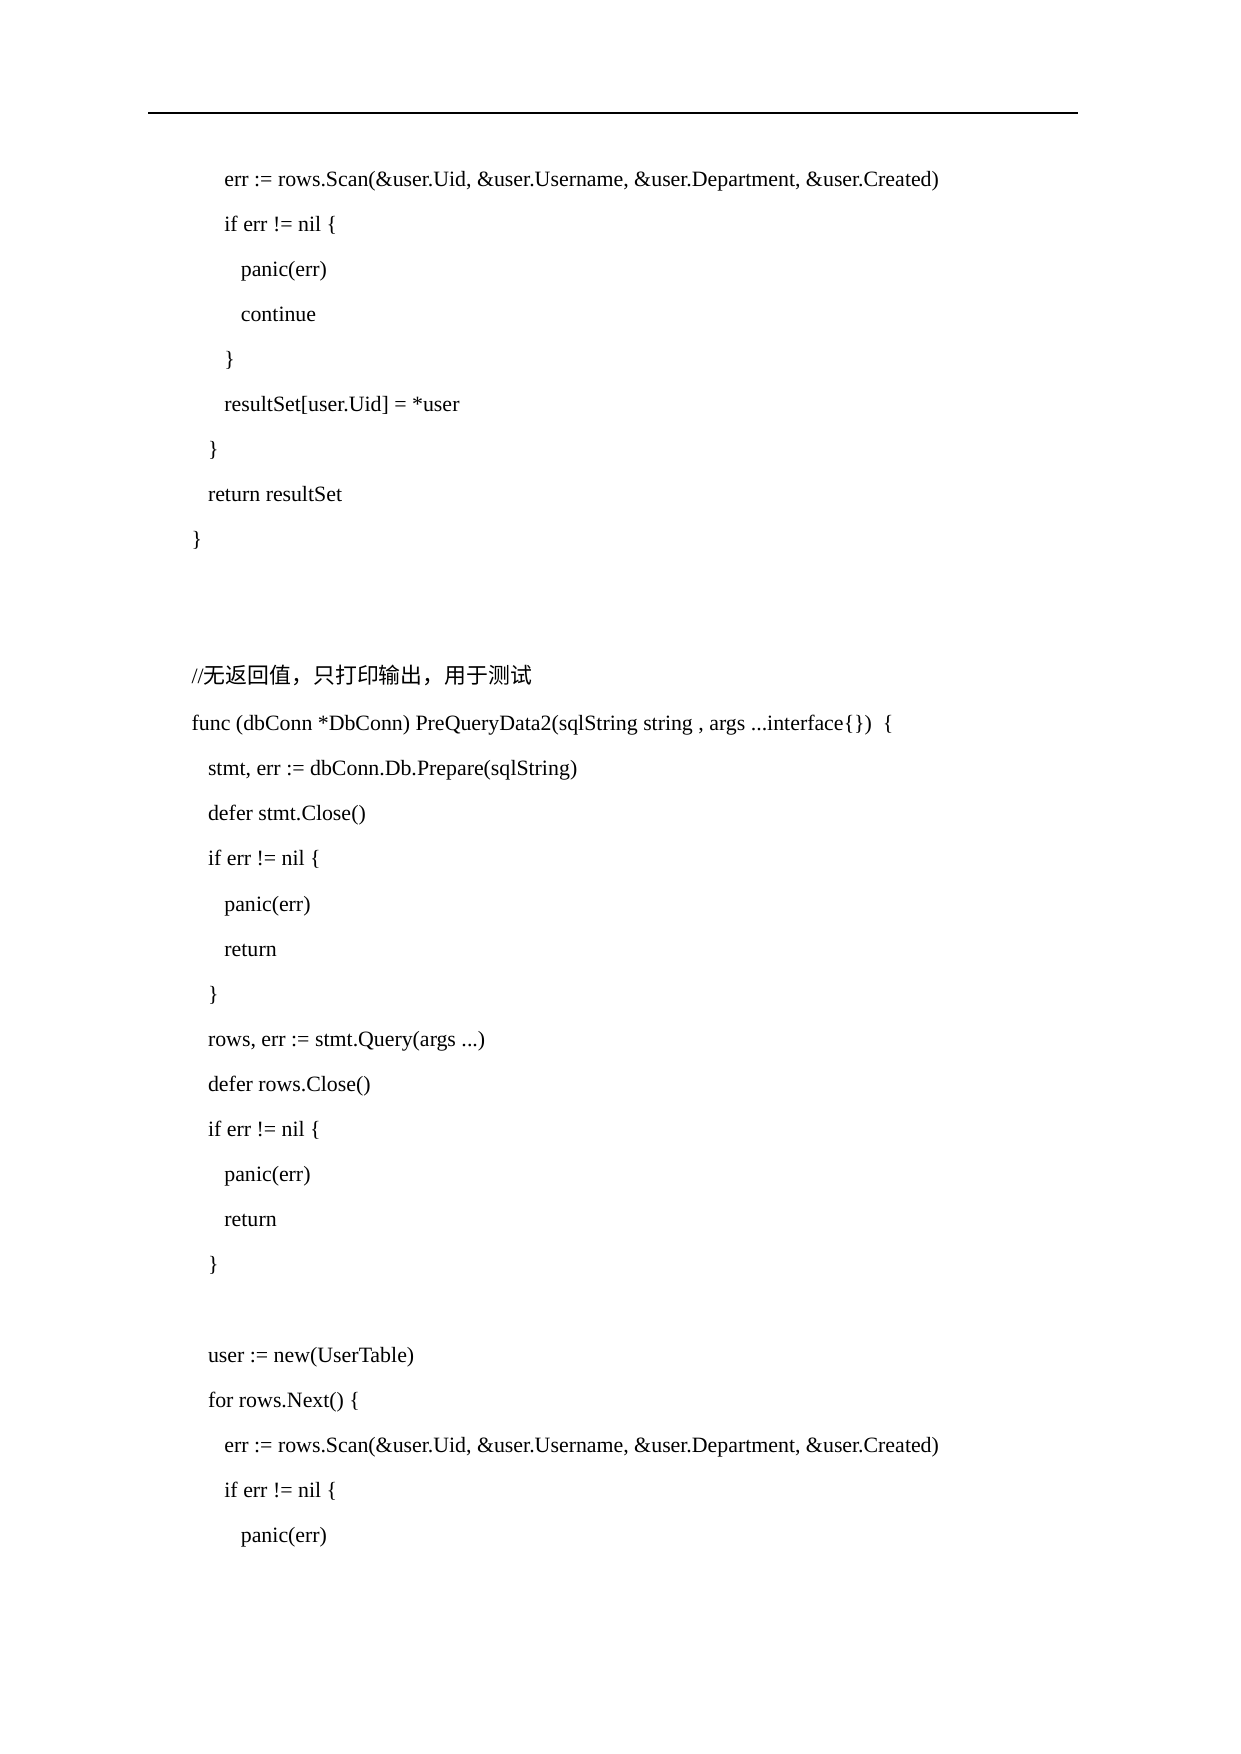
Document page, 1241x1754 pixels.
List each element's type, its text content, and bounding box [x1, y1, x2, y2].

text resultSet[user.Uid] = *user [148, 387, 1078, 420]
text stmt, err := dbConn.Db.Prepare(sqlString) [148, 752, 1078, 784]
text for rows.Next() { [148, 1383, 1078, 1416]
text rows, err := stmt.Query(args ...) [148, 1022, 1078, 1055]
text err := rows.Scan(&user.Uid, &user.Username, &user.Department, &user.Created) [148, 1428, 1078, 1461]
text //无返回值，只打印输出，用于测试 [148, 658, 1078, 691]
text } [148, 433, 1078, 465]
text continue [148, 297, 1078, 330]
text if err != nil { [148, 1112, 1078, 1145]
text } [148, 977, 1078, 1009]
text if err != nil { [148, 842, 1078, 874]
text } [148, 523, 1078, 555]
text panic(err) [148, 252, 1078, 285]
text } [148, 1248, 1078, 1280]
text return [148, 932, 1078, 964]
text return resultSet [148, 478, 1078, 510]
text panic(err) [148, 887, 1078, 919]
text panic(err) [148, 1518, 1078, 1551]
text panic(err) [148, 1157, 1078, 1190]
text if err != nil { [148, 1473, 1078, 1506]
text } [148, 342, 1078, 375]
text defer rows.Close() [148, 1067, 1078, 1100]
text user := new(UserTable) [148, 1338, 1078, 1370]
text if err != nil { [148, 207, 1078, 239]
text defer stmt.Close() [148, 797, 1078, 829]
text err := rows.Scan(&user.Uid, &user.Username, &user.Department, &user.Created) [148, 162, 1078, 194]
text return [148, 1203, 1078, 1235]
text func (dbConn *DbConn) PreQueryData2(sqlString string , args ...interface{}) { [148, 706, 1078, 739]
